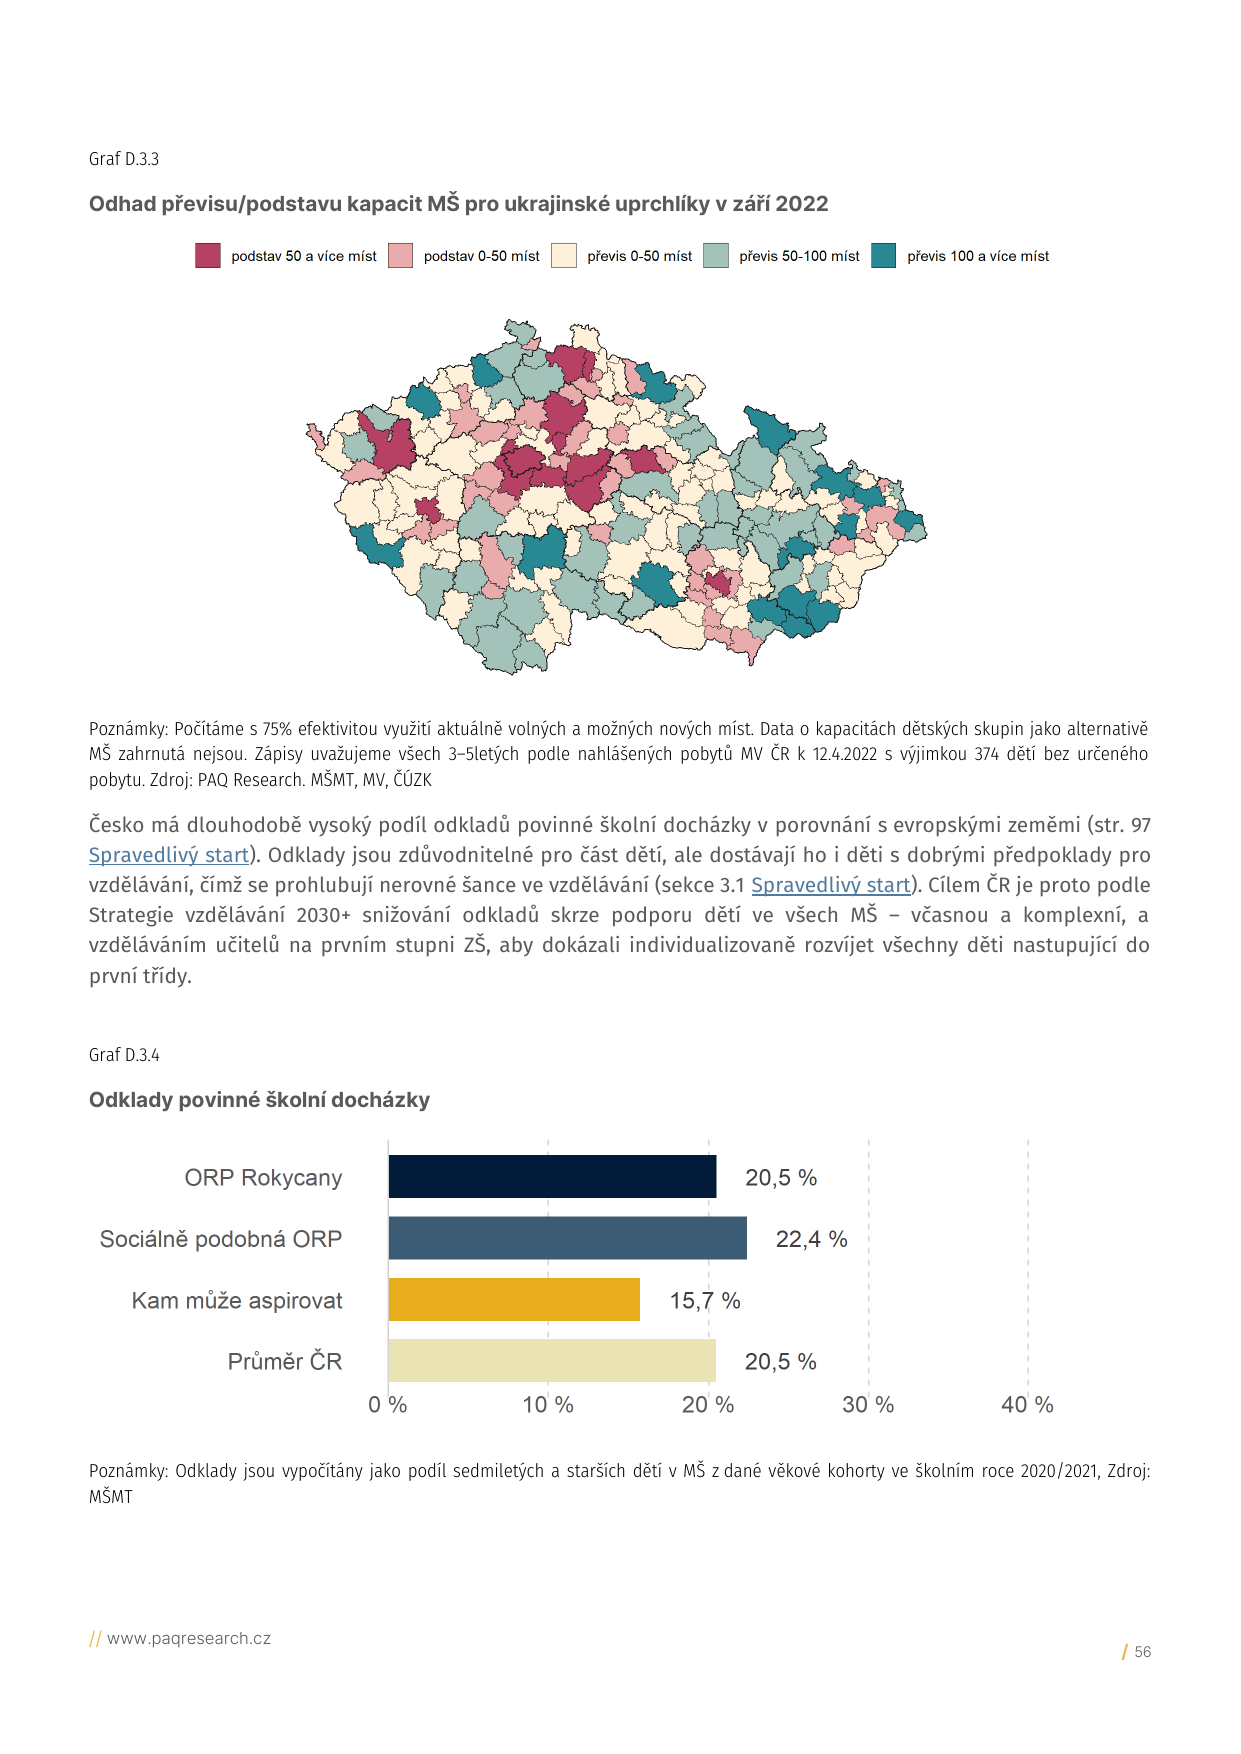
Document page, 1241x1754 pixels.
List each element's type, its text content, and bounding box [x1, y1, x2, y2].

picture [88, 1112, 1139, 1444]
text Graf D.3.4 [89, 1044, 1152, 1066]
text Poznámky: Odklady jsou vypočítány jako podíl sedmiletých a starších dětí v MŠ z dané věkové kohorty ve školním roce 2020/2021, Zdroj: MŠMT [89, 1460, 1152, 1509]
text Graf D.3.3 [89, 148, 1152, 170]
text Odklady povinné školní docházky [89, 1082, 1152, 1112]
picture [88, 216, 1139, 701]
text Odhad převisu/podstavu kapacit MŠ pro ukrajinské uprchlíky v září 2022 [89, 186, 1152, 216]
text Poznámky: Počítáme s 75% efektivitou využití aktuálně volných a možných nových míst. Data o kapacitách dětských skupin jako alternativě MŠ zahrnutá nejsou. Zápisy uvažujeme všech 3–5letých podle nahlášených pobytů MV ČR k 12.4.2022 s výjimkou 374 dětí bez určeného pobytu. Zdroj: PAQ Research. MŠMT, MV, ČÚZK [89, 717, 1152, 792]
text Česko má dlouhodobě vysoký podíl odkladů povinné školní docházky v porovnání s evropskými zeměmi (str. 97 Spravedlivý start). Odklady jsou zdůvodnitelné pro část dětí, ale dostávají ho i děti s dobrými předpoklady pro vzdělávání, čímž se prohlubují nerovné šance ve vzdělávání (sekce 3.1 Spravedlivý start). Cílem ČR je proto podle Strategie vzdělávání 2030+ snižování odkladů skrze podporu dětí ve všech MŠ – včasnou a komplexní, a vzděláváním učitelů na prvním stupni ZŠ, aby dokázali individualizovaně rozvíjet všechny děti nastupující do první třídy. [89, 807, 1152, 989]
